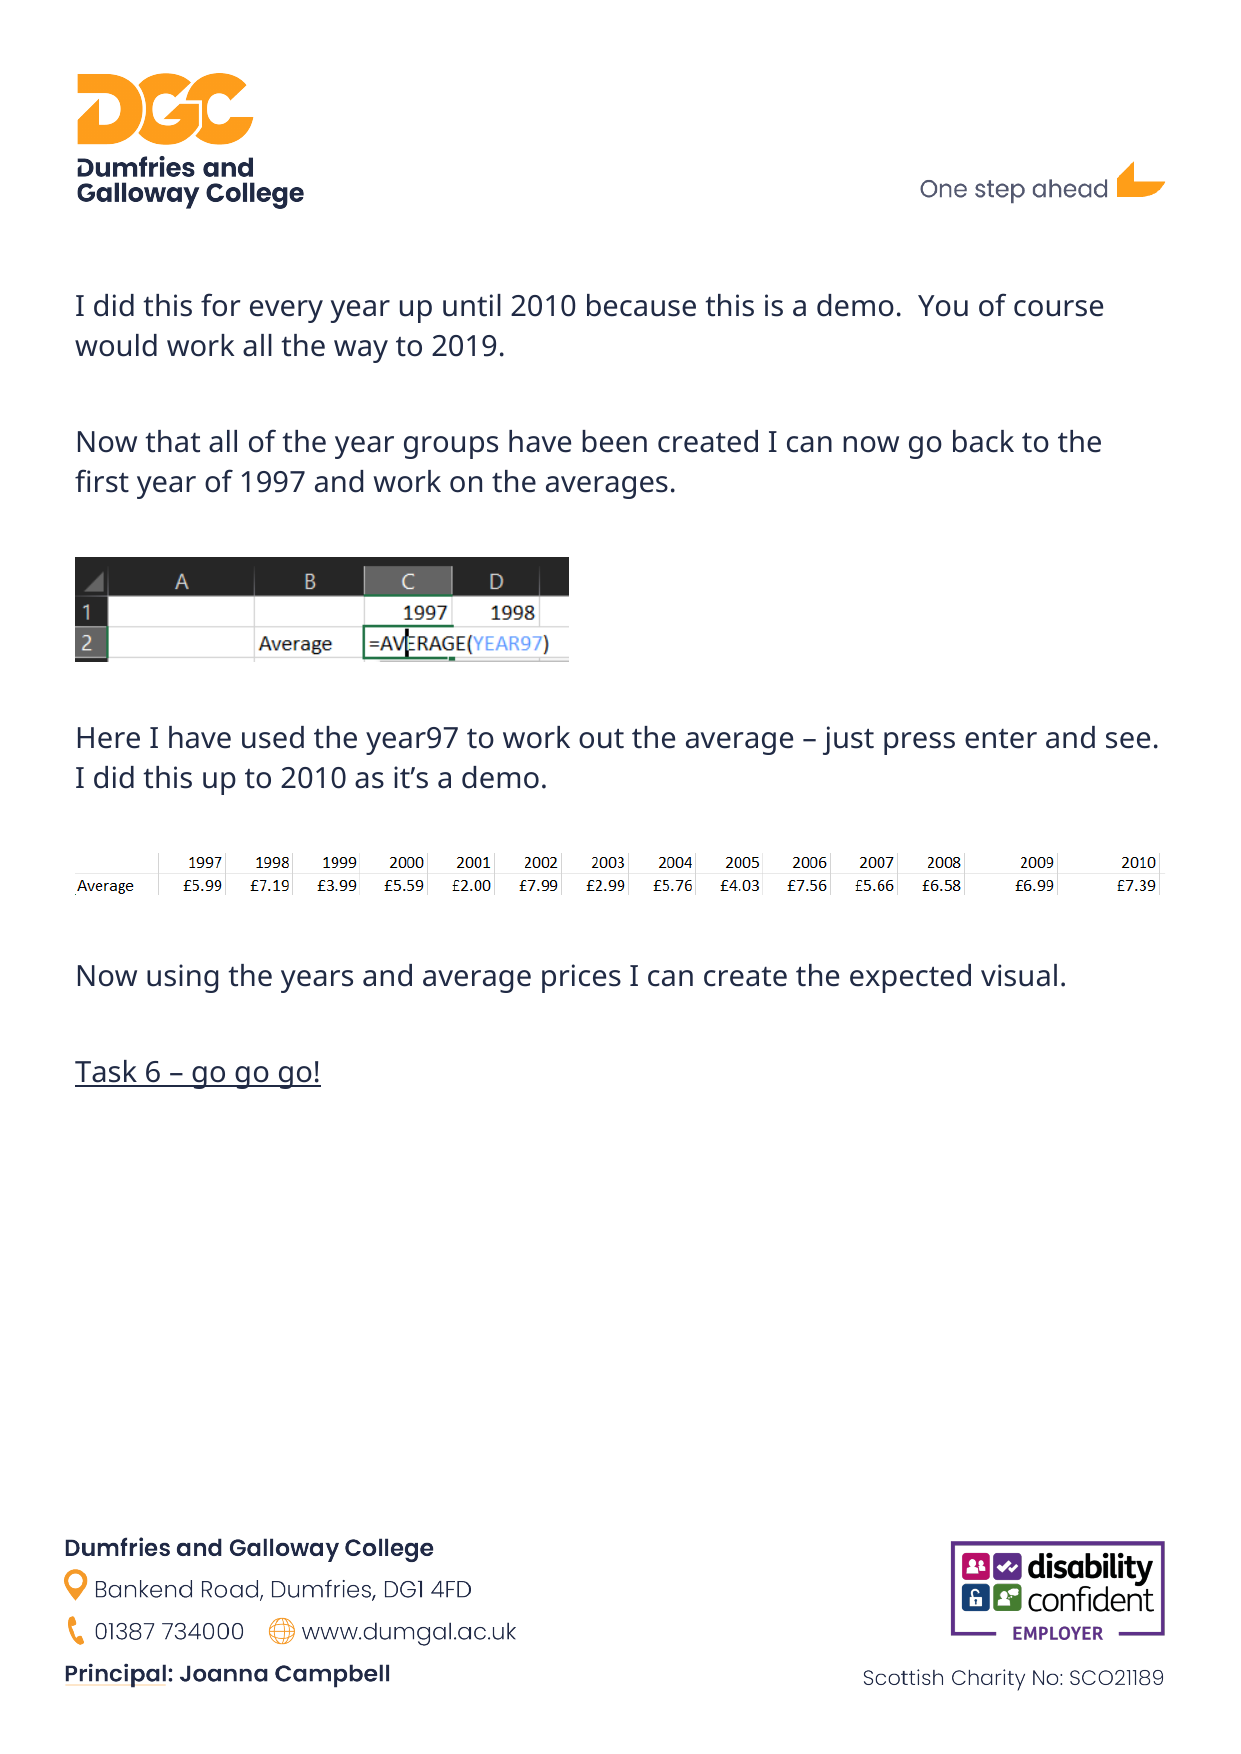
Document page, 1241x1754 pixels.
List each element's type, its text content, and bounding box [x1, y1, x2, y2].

picture [75, 853, 1166, 895]
text Task 6 – go go go! [75, 1051, 1165, 1091]
text Now using the years and average prices I can create the expected visual. [75, 955, 1165, 995]
text I did this for every year up until 2010 because this is a demo. You of course would work all the way to 2019. [75, 286, 1165, 365]
picture [915, 157, 1170, 209]
text Now that all of the year groups have been created I can now go back to the first year of 1997 and work on the averages. [75, 421, 1165, 501]
text Here I have used the year97 to work out the average – just press enter and see. I did this up to 2010 as it’s a demo. [75, 718, 1165, 797]
picture [77, 73, 304, 209]
picture [75, 557, 569, 662]
picture [0, 1508, 1241, 1735]
